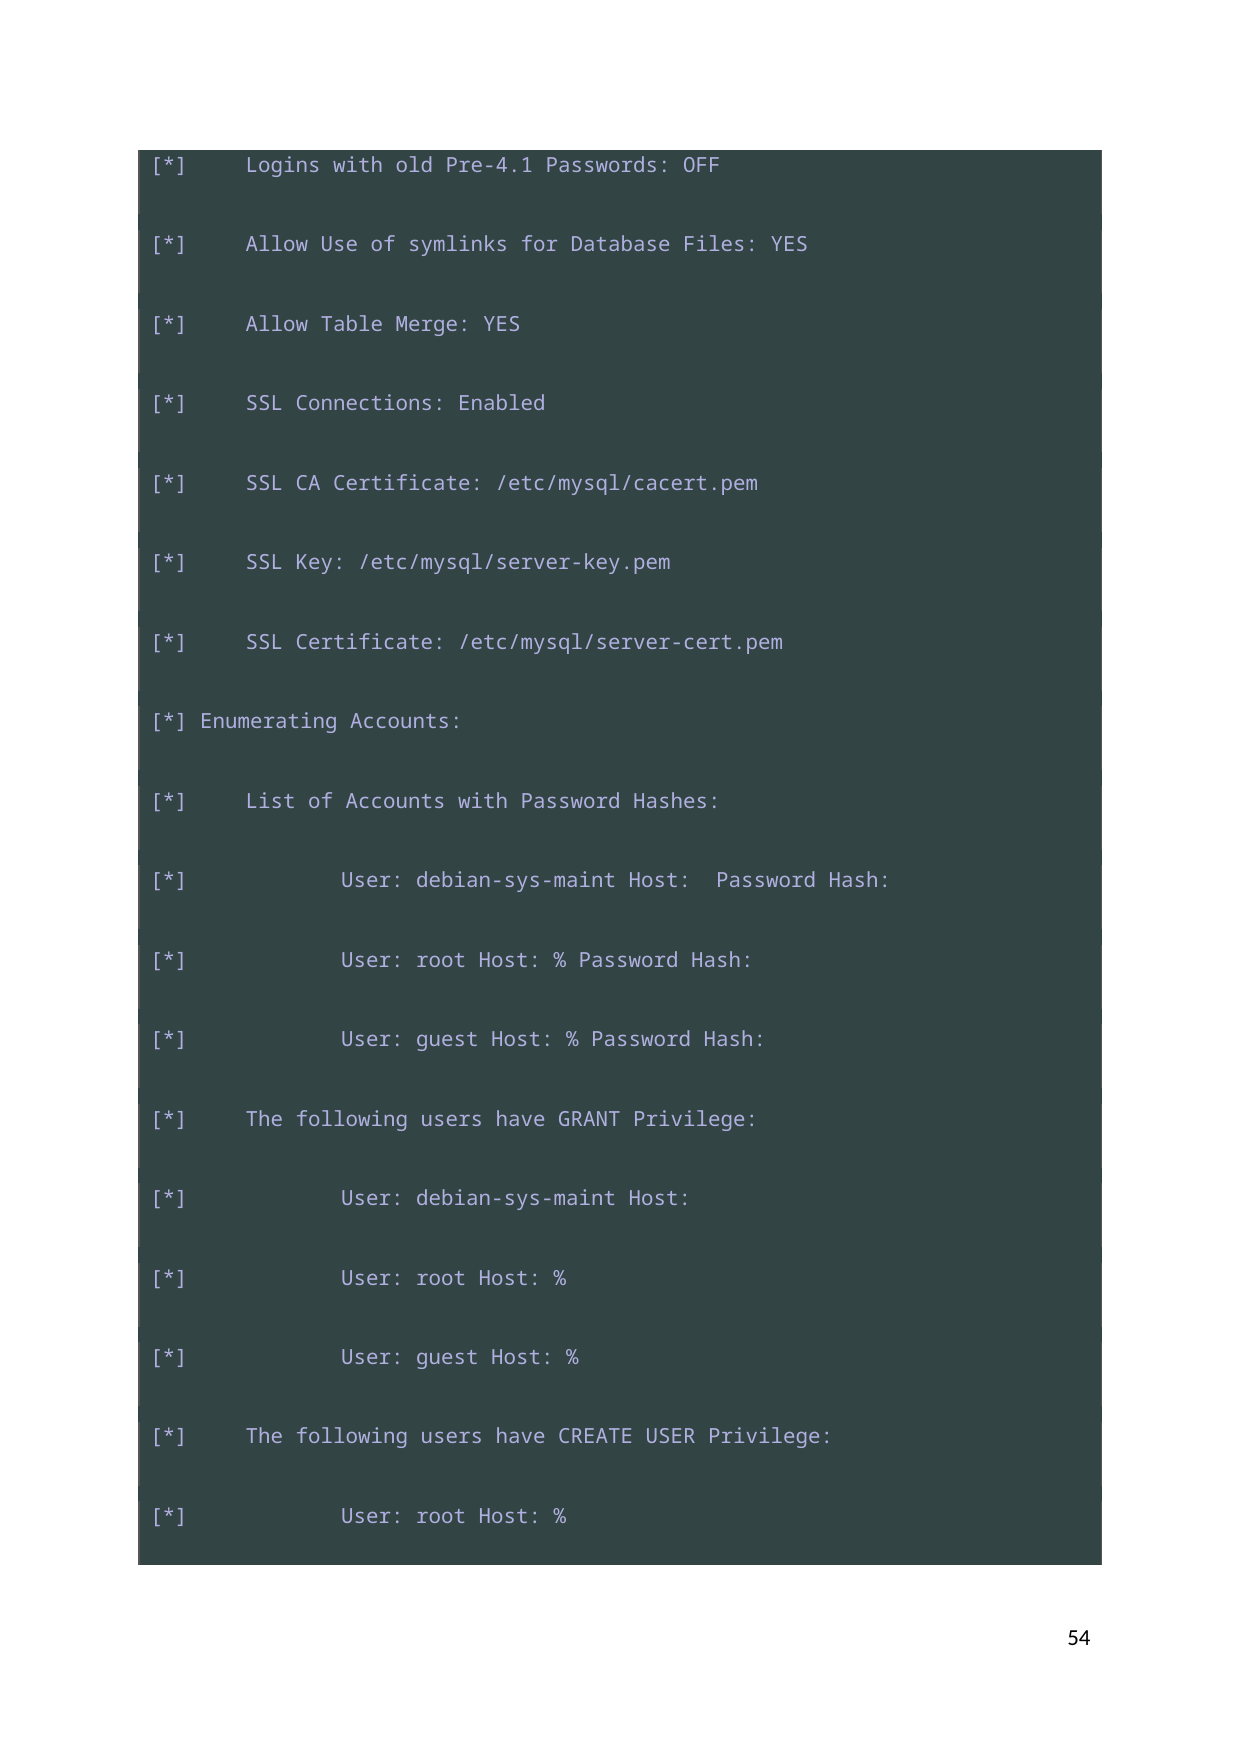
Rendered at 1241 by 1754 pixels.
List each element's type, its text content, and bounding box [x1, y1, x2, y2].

text [*] User: guest Host: % [140, 1342, 1101, 1406]
text [*] User: root Host: % [140, 1263, 1101, 1327]
text [*] User: debian-sys-maint Host: Password Hash: [140, 865, 1101, 929]
text [*] The following users have CREATE USER Privilege: [140, 1422, 1101, 1486]
text [*] Enumerating Accounts: [140, 706, 1101, 770]
text [*] User: root Host: % [140, 1501, 1101, 1565]
text [*] Allow Use of symlinks for Database Files: YES [138, 229, 1101, 293]
text [*] SSL CA Certificate: /etc/mysql/cacert.pem [140, 468, 1101, 532]
text [*] The following users have GRANT Privilege: [140, 1104, 1101, 1168]
text [*] SSL Connections: Enabled [138, 388, 1101, 452]
text [*] SSL Key: /etc/mysql/server-key.pem [138, 547, 1101, 611]
text [*] Allow Table Merge: YES [140, 309, 1101, 373]
text [*] User: debian-sys-maint Host: [140, 1183, 1101, 1247]
text [*] User: guest Host: % Password Hash: [140, 1024, 1101, 1088]
text [*] Logins with old Pre-4.1 Passwords: OFF [140, 150, 1101, 214]
text [*] SSL Certificate: /etc/mysql/server-cert.pem [140, 627, 1101, 691]
text [*] List of Accounts with Password Hashes: [140, 786, 1101, 850]
text [*] User: root Host: % Password Hash: [140, 945, 1101, 1009]
